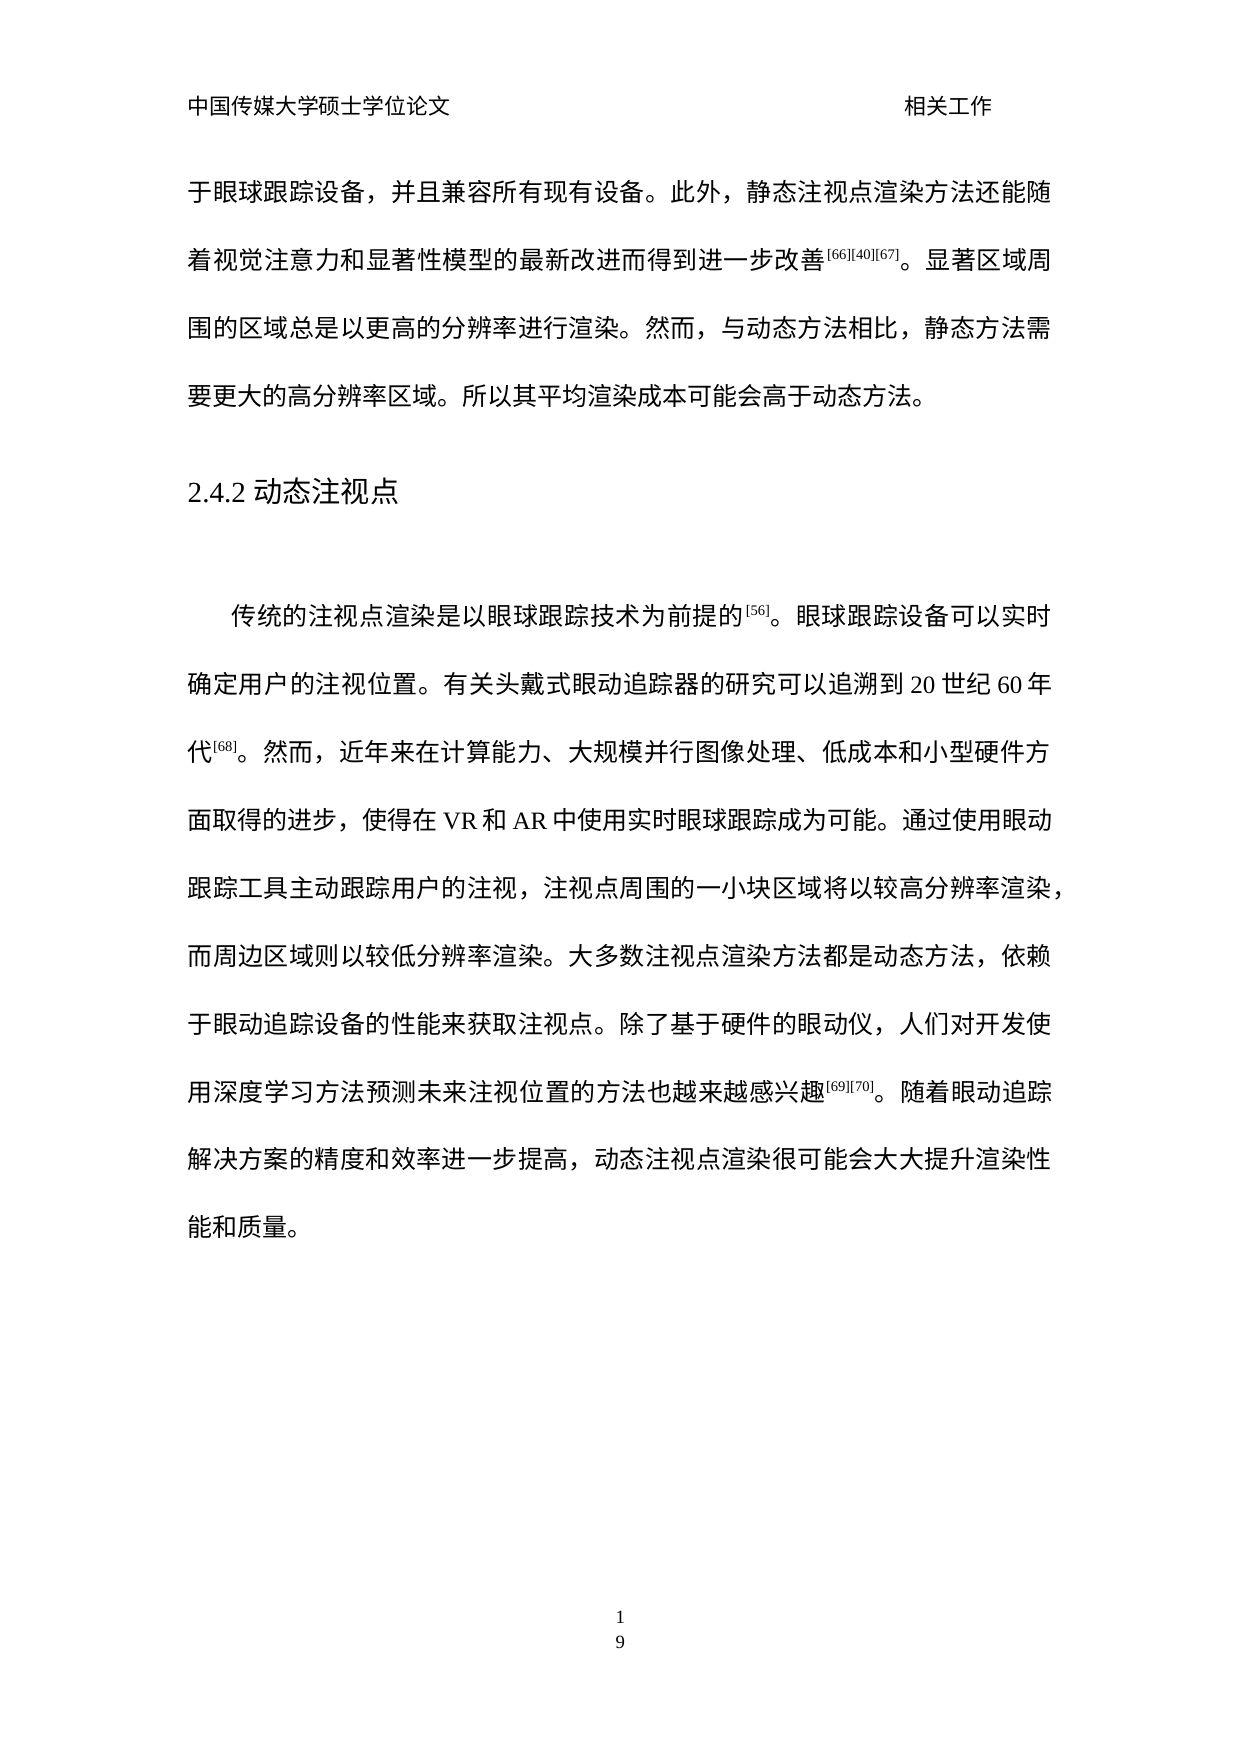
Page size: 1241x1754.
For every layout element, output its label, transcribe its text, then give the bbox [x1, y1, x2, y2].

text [187, 157, 1053, 428]
subtitle 2.4.2 动态注视点 [187, 455, 1053, 523]
text 传统的注视点渲染是以眼球跟踪技术为前提的[56]。眼球跟踪设备可以实时确定用户的注视位置。有关头戴式眼动追踪器的研究可以追溯到20世纪60年代[68]。然而，近年来在计算能力、大规模并行图像处理、低成本和小型硬件方面取得的进步，使得在VR和AR中使用实时眼球跟踪成为可能。通过使用眼动跟踪工具主动跟踪用户的注视，注视点周围的一小块区域将以较高分辨率渲染，而周边区域则以较低分辨率渲染。大多数注视点渲染方法都是动态方法，依赖于眼动追踪设备的性能来获取注视点。除了基于硬件的眼动仪，人们对开发使用深度学习方法预测未来注视位置的方法也越来越感兴趣[69][70]。随着眼动追踪解决方案的精度和效率进一步提高，动态注视点渲染很可能会大大提升渲染性能和质量。 [187, 581, 1053, 1260]
